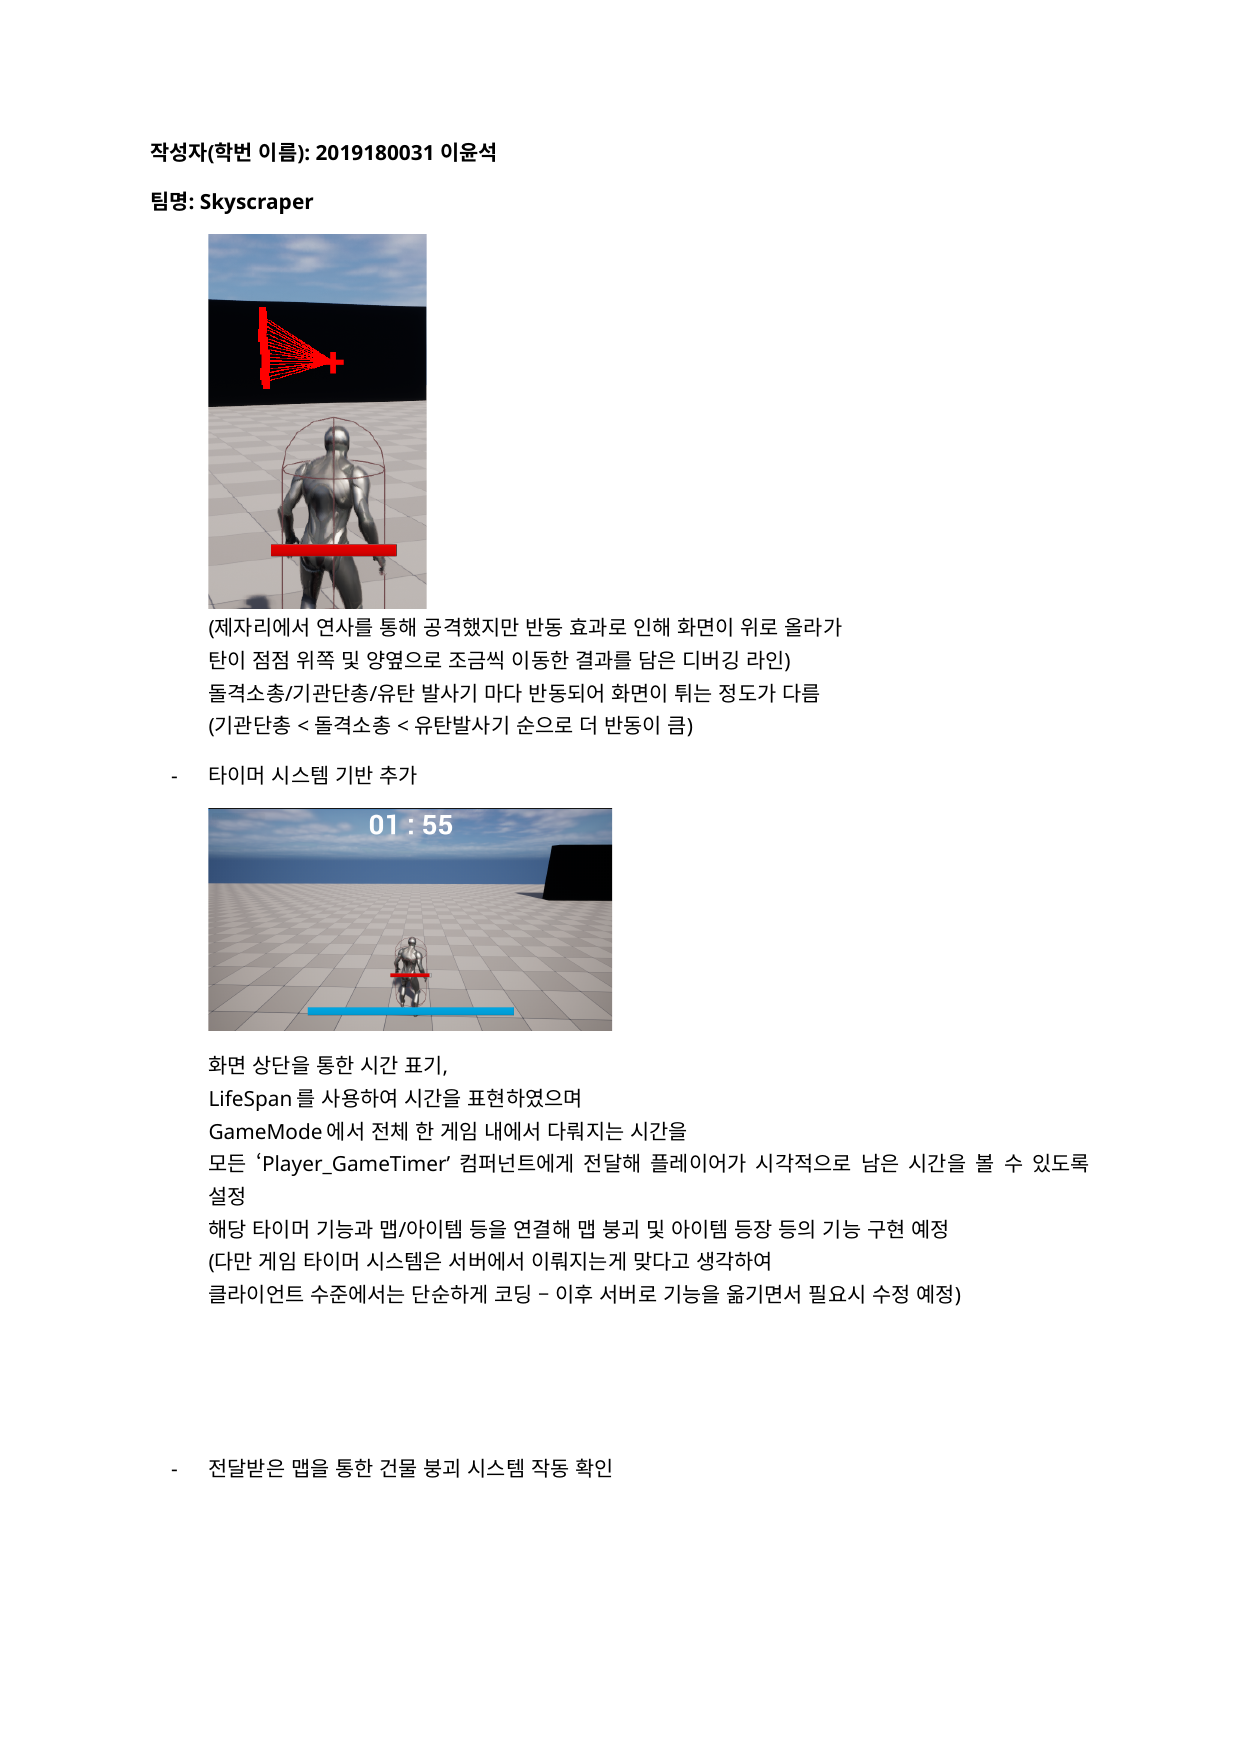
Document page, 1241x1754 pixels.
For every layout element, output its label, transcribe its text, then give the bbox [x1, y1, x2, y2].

list 화면 상단을 통한 시간 표기, LifeSpan를 사용하여 시간을 표현하였으며 GameMode에서 전체 한 게임 내에서 다뤄지는 시간을 모든 ‘Player_GameTimer’ 컴퍼넌트에게 전달해 플레이어가 시각적으로 남은 시간을 볼 수 있도록 설정 해당 타이머 기능과 맵/아이템 등을 연결해 맵 붕괴 및 아이템 등장 등의 기능 구현 예정 (다만 게임 타이머 시스템은 서버에서 이뤄지는게 맞다고 생각하여 클라이언트 수준에서는 단순하게 코딩 – 이후 서버로 기능을 옮기면서 필요시 수정 예정) [208, 1049, 1090, 1339]
list 타이머 시스템 기반 추가 [171, 759, 1090, 789]
picture [208, 234, 427, 609]
list 전달받은 맵을 통한 건물 붕괴 시스템 작동 확인 [171, 1453, 1090, 1483]
picture [208, 808, 613, 1031]
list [171, 234, 1090, 740]
